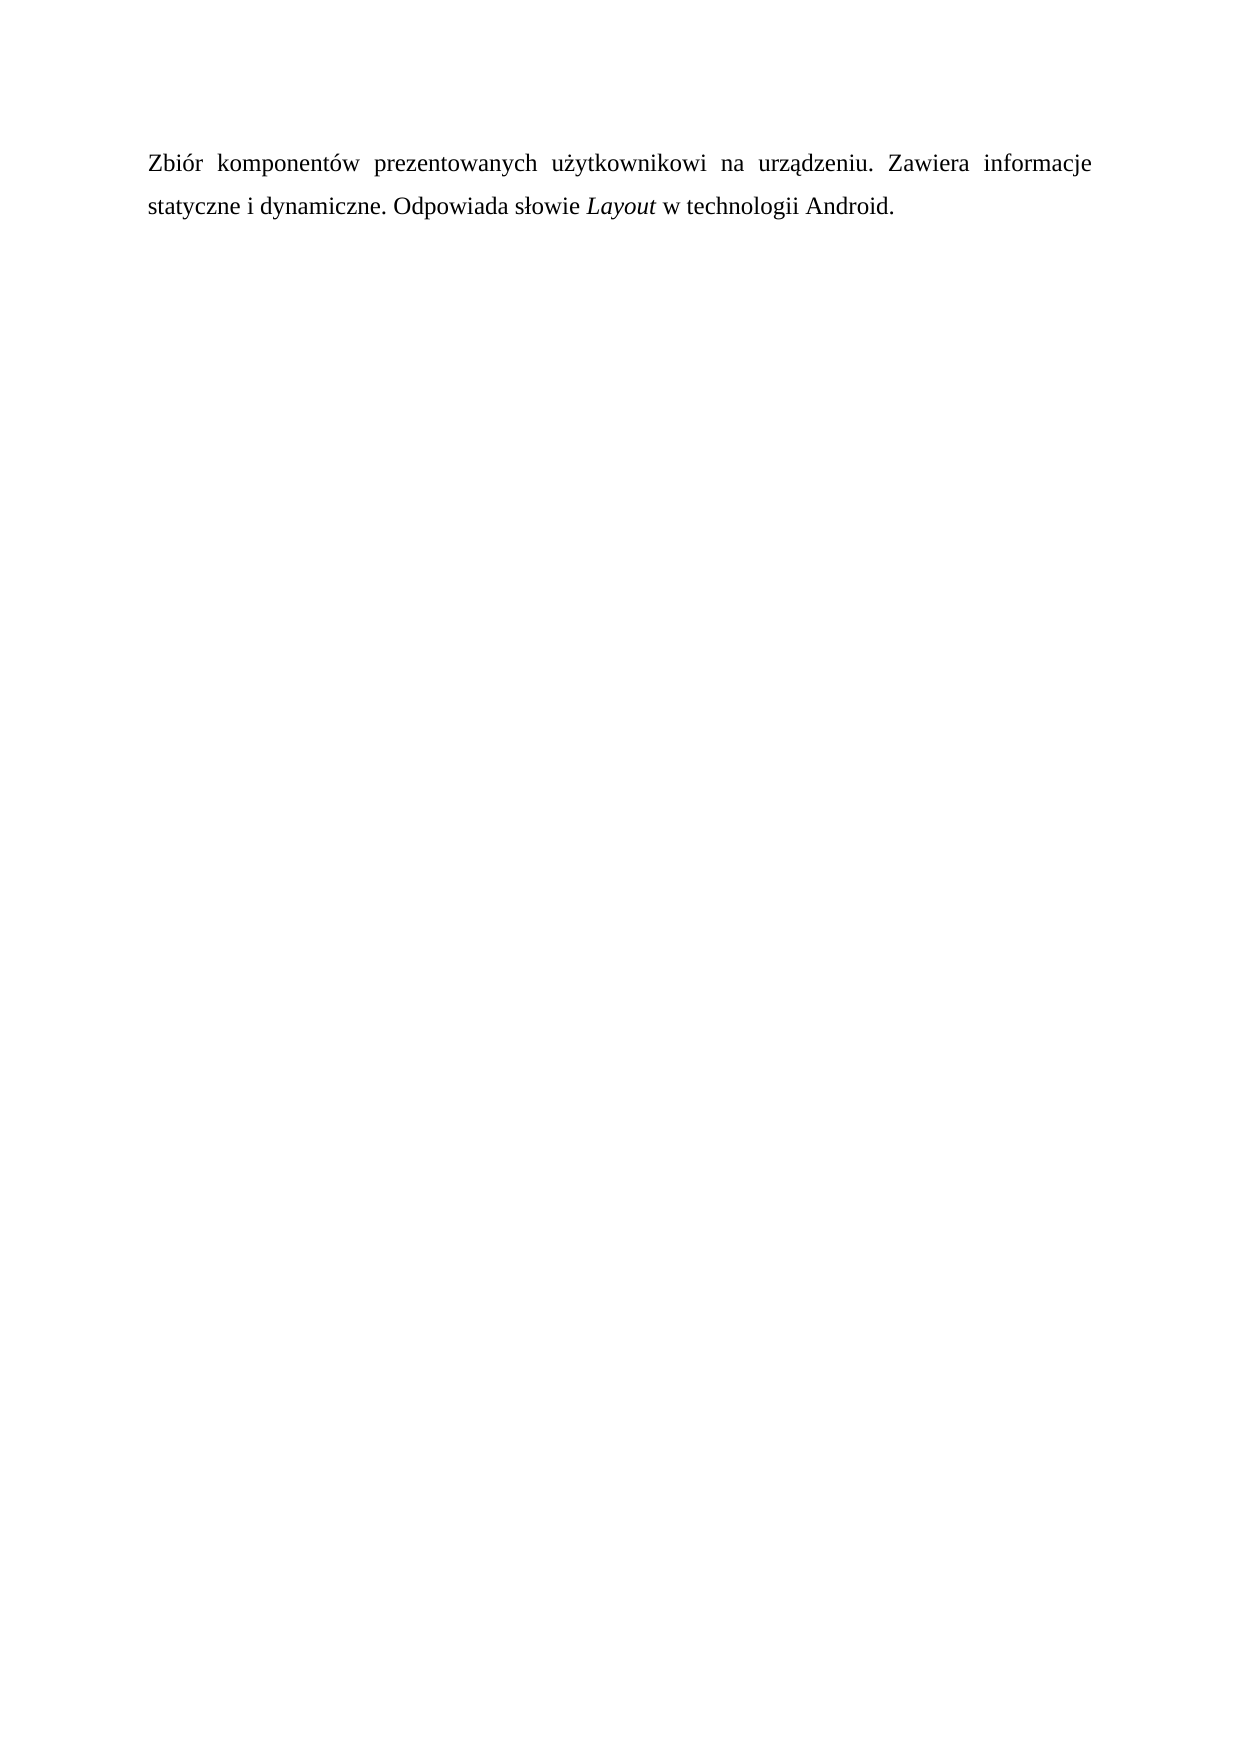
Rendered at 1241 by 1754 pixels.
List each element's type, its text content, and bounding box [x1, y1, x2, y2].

text Zbiór komponentów prezentowanych użytkownikowi na urządzeniu. Zawiera informacje statyczne i dynamiczne. Odpowiada słowie Layout w technologii Android. [148, 148, 1092, 219]
